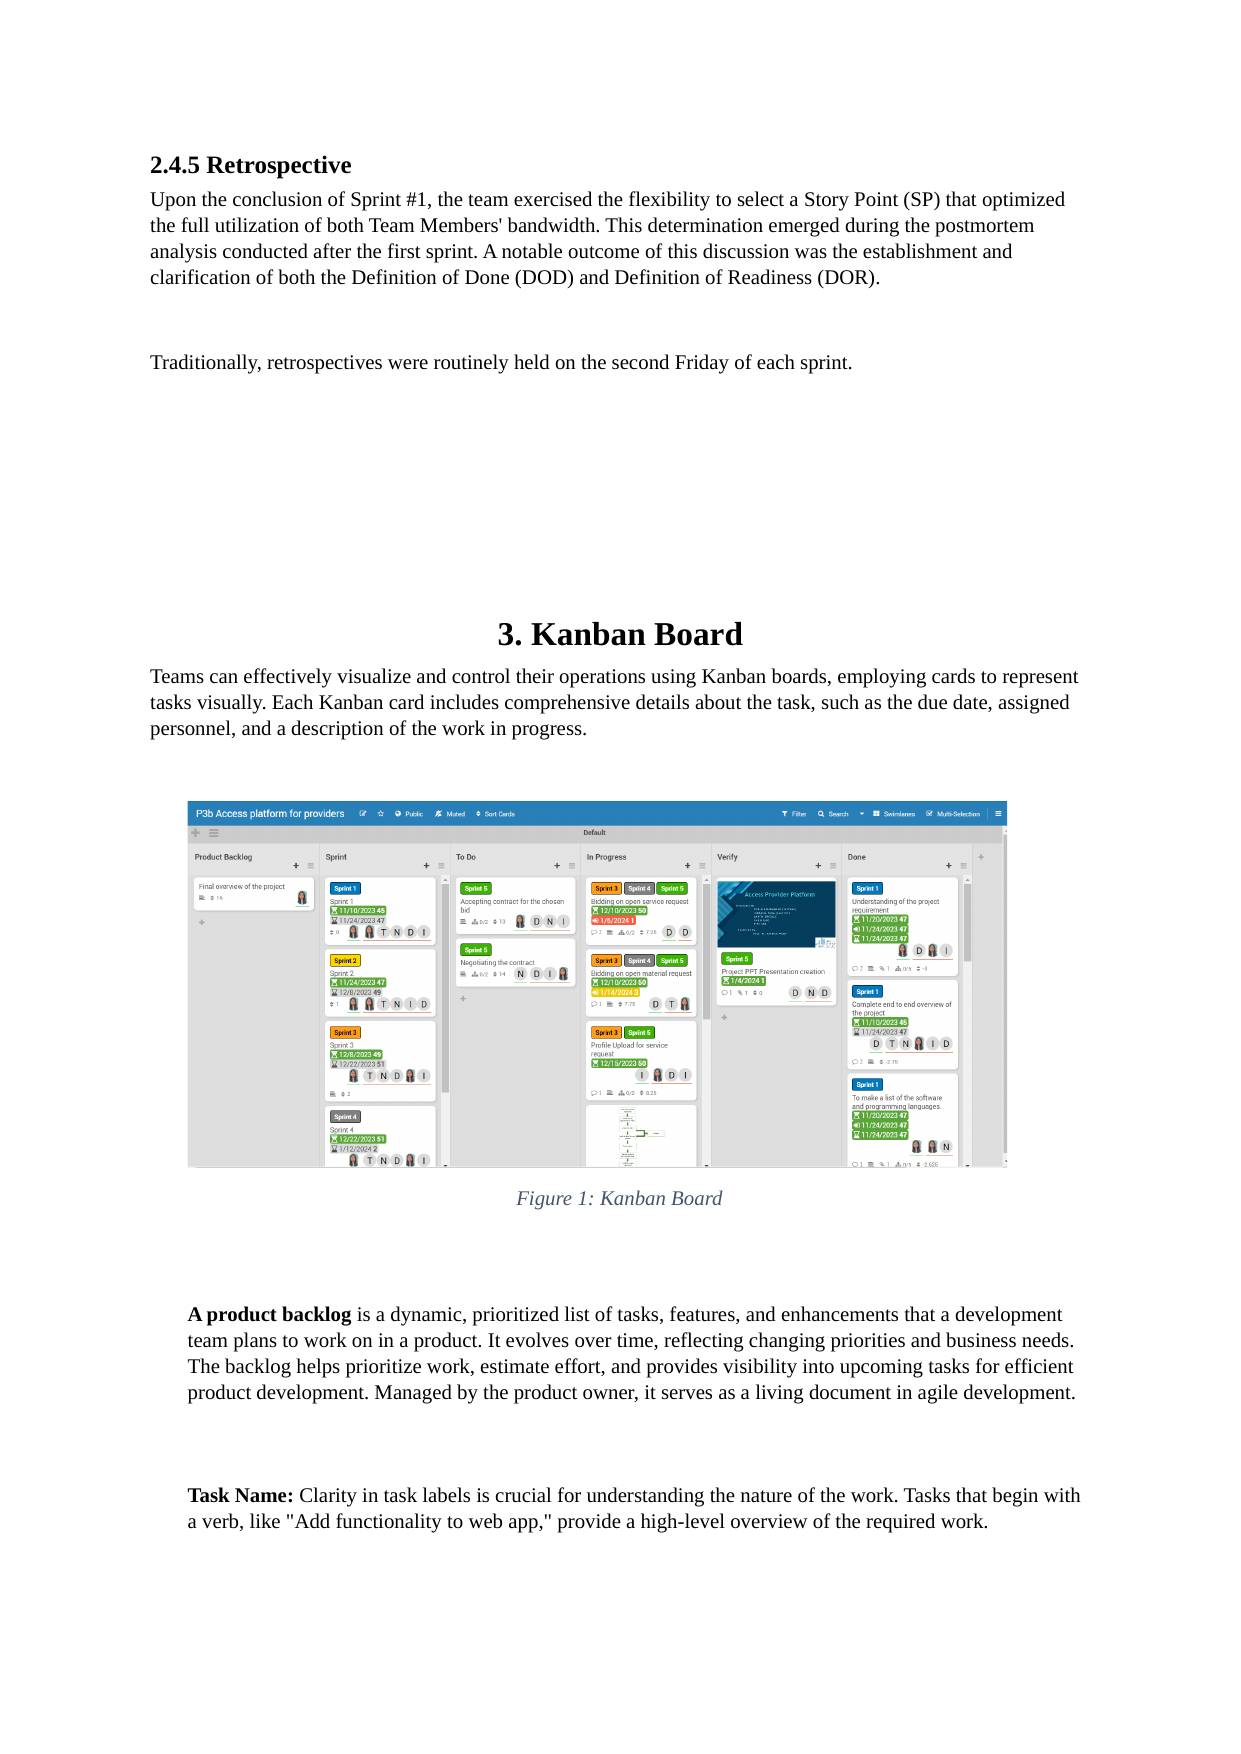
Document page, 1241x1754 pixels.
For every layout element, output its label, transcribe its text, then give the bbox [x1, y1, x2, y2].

text Teams can effectively visualize and control their operations using Kanban boards, employing cards to represent tasks visually. Each Kanban card includes comprehensive details about the task, such as the due date, assigned personnel, and a description of the work in progress. [150, 664, 1090, 740]
list A product backlog is a dynamic, prioritized list of tasks, features, and enhancements that a development team plans to work on in a product. It evolves over time, reflecting changing priorities and business needs. The backlog helps prioritize work, estimate effort, and provides visibility into upcoming tasks for efficient product development. Managed by the product owner, it serves as a living document in agile development. [187, 1302, 1090, 1404]
list Task Name: Clarity in task labels is crucial for understanding the nature of the work. Tasks that begin with a verb, like "Add functionality to web app," provide a high-level overview of the required work. [187, 1483, 1090, 1533]
subtitle 2.4.5 Retrospective [150, 150, 1090, 179]
text Traditionally, retrospectives were routinely held on the second Friday of each sprint. [150, 350, 1090, 374]
subtitle 3. Kanban Board [150, 614, 1090, 653]
picture [187, 801, 1008, 1168]
text Upon the conclusion of Sprint #1, the team exercised the flexibility to select a Story Point (SP) that optimized the full utilization of both Team Members' bandwidth. This determination emerged during the postmortem analysis conducted after the first sprint. A notable outcome of this discussion was the establishment and clarification of both the Definition of Done (DOD) and Definition of Readiness (DOR). [150, 187, 1090, 289]
